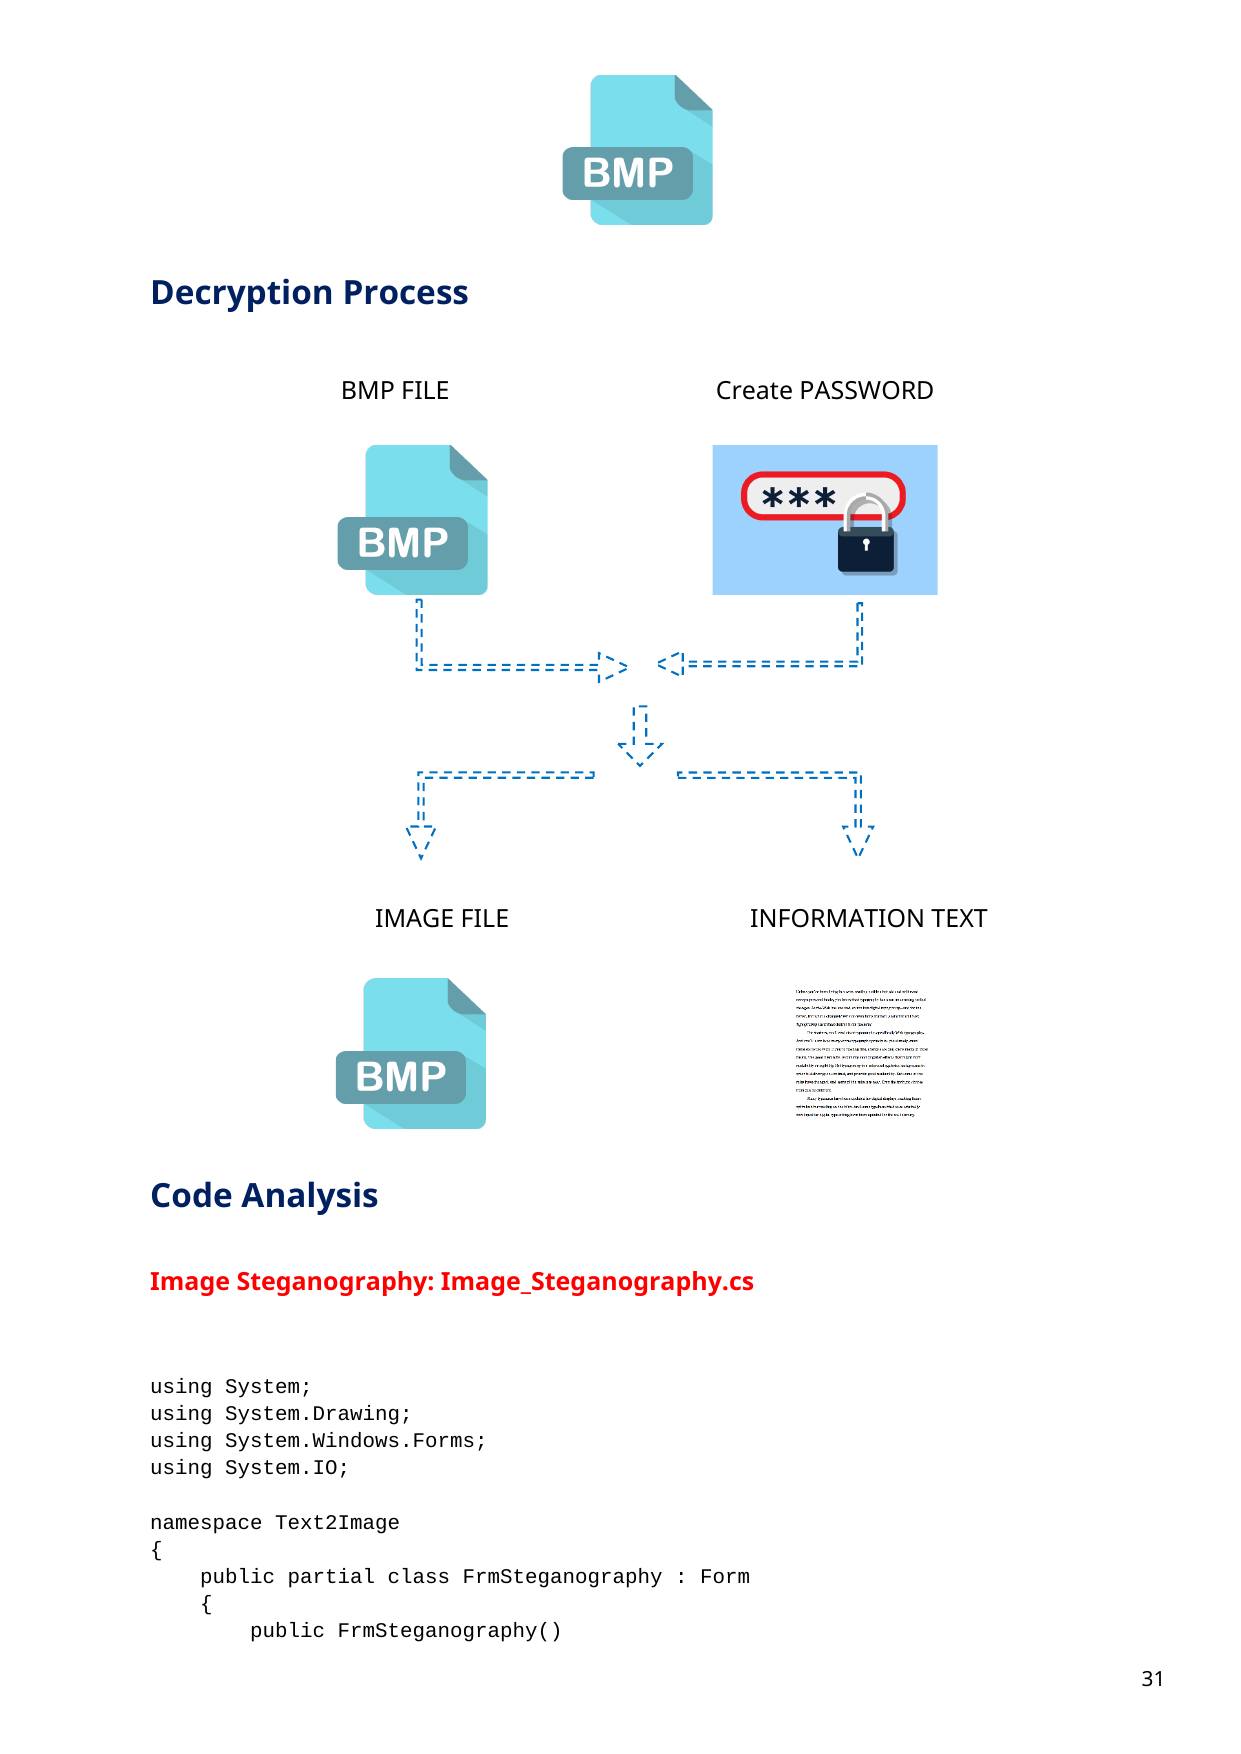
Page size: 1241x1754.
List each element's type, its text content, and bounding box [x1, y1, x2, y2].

text using System.Windows.Forms; [150, 1430, 1165, 1454]
text BMP FILE Create PASSWORD [150, 373, 1125, 407]
picture [712, 445, 938, 595]
picture [337, 445, 488, 595]
text Image Steganography: Image_Steganography.cs [150, 1263, 1125, 1297]
text using System.IO; [150, 1457, 1165, 1481]
text public FrmSteganography() [150, 1620, 1165, 1644]
picture [335, 978, 486, 1129]
text { [150, 1539, 1165, 1562]
picture [562, 75, 713, 225]
text using System.Drawing; [150, 1403, 1165, 1427]
text namespace Text2Image [150, 1512, 1165, 1535]
text using System; [150, 1376, 1165, 1399]
text IMAGE FILE INFORMATION TEXT [300, 900, 1125, 934]
text Code Analysis [150, 1172, 1125, 1217]
picture [785, 978, 940, 1129]
text Decryption Process [150, 268, 1125, 314]
text public partial class FrmSteganography : Form [150, 1566, 1165, 1590]
text { [150, 1593, 1165, 1617]
